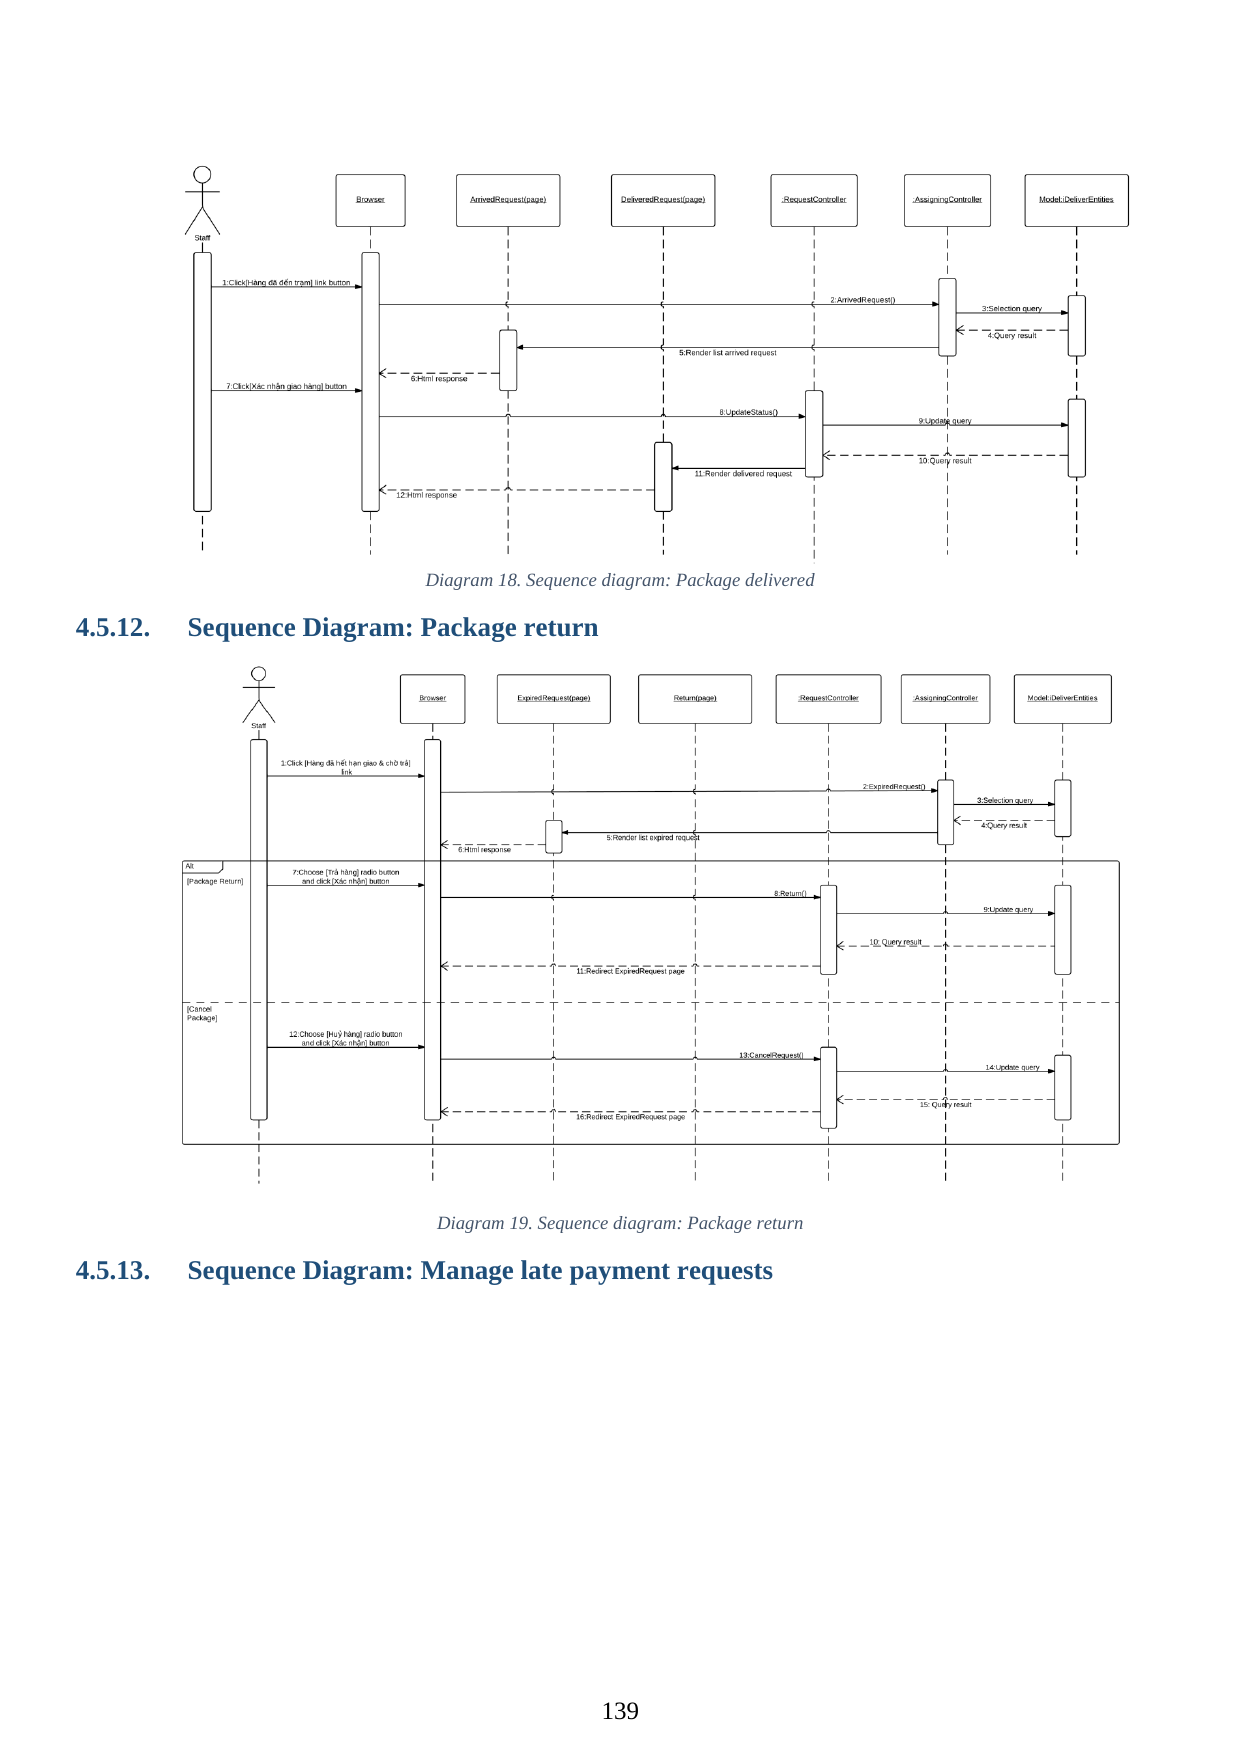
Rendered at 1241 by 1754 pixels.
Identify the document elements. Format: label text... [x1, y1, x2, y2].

subtitle Sequence Diagram: Package return [150, 611, 1090, 642]
text Diagram 18. Sequence diagram: Package delivered [150, 569, 1090, 590]
text Diagram 19. Sequence diagram: Package return [150, 1212, 1090, 1233]
picture [150, 653, 1166, 1193]
subtitle Sequence Diagram: Manage late payment requests [150, 1254, 1090, 1285]
picture [150, 150, 1166, 569]
